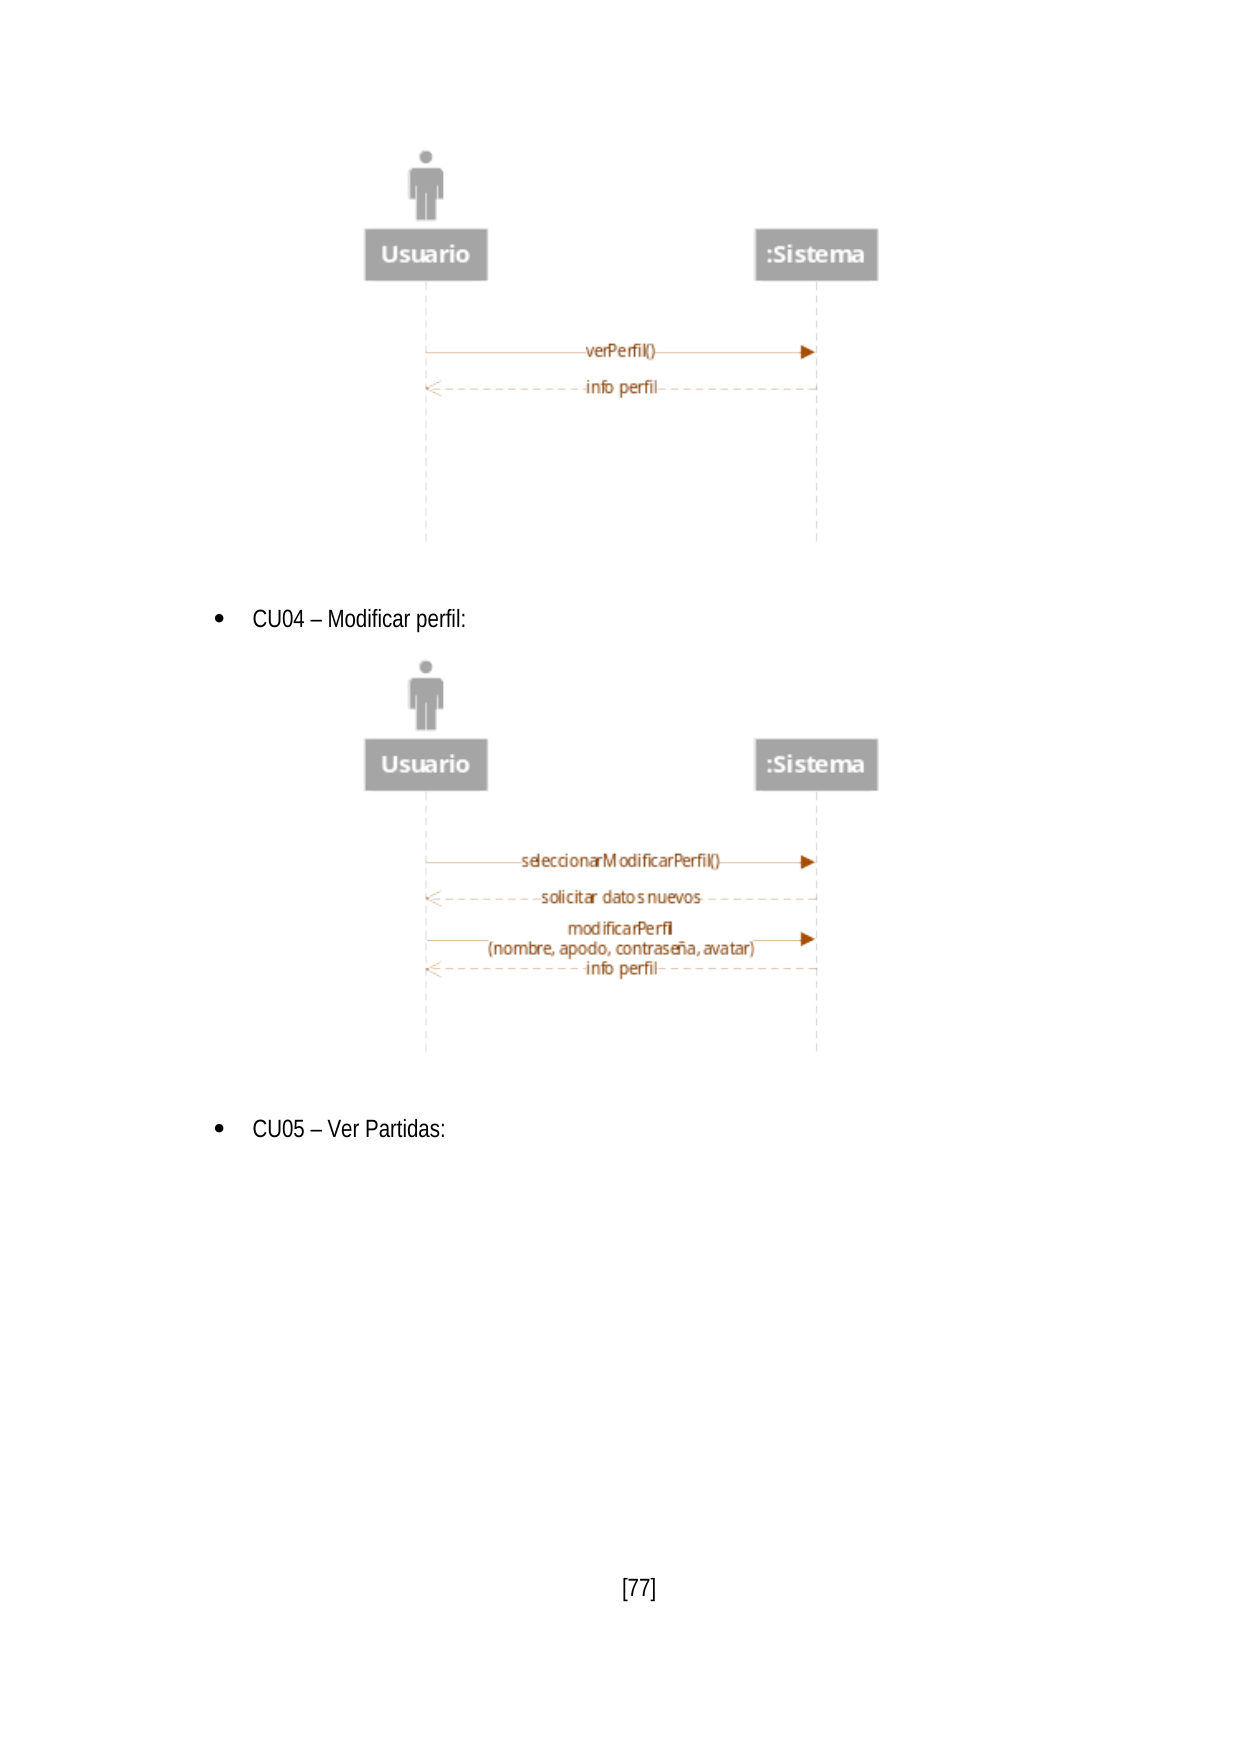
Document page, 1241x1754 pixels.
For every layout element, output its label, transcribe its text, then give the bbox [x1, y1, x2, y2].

list CU05 – Ver Partidas: [215, 1114, 1063, 1143]
list CU04 – Modificar perfil: [215, 604, 1063, 633]
